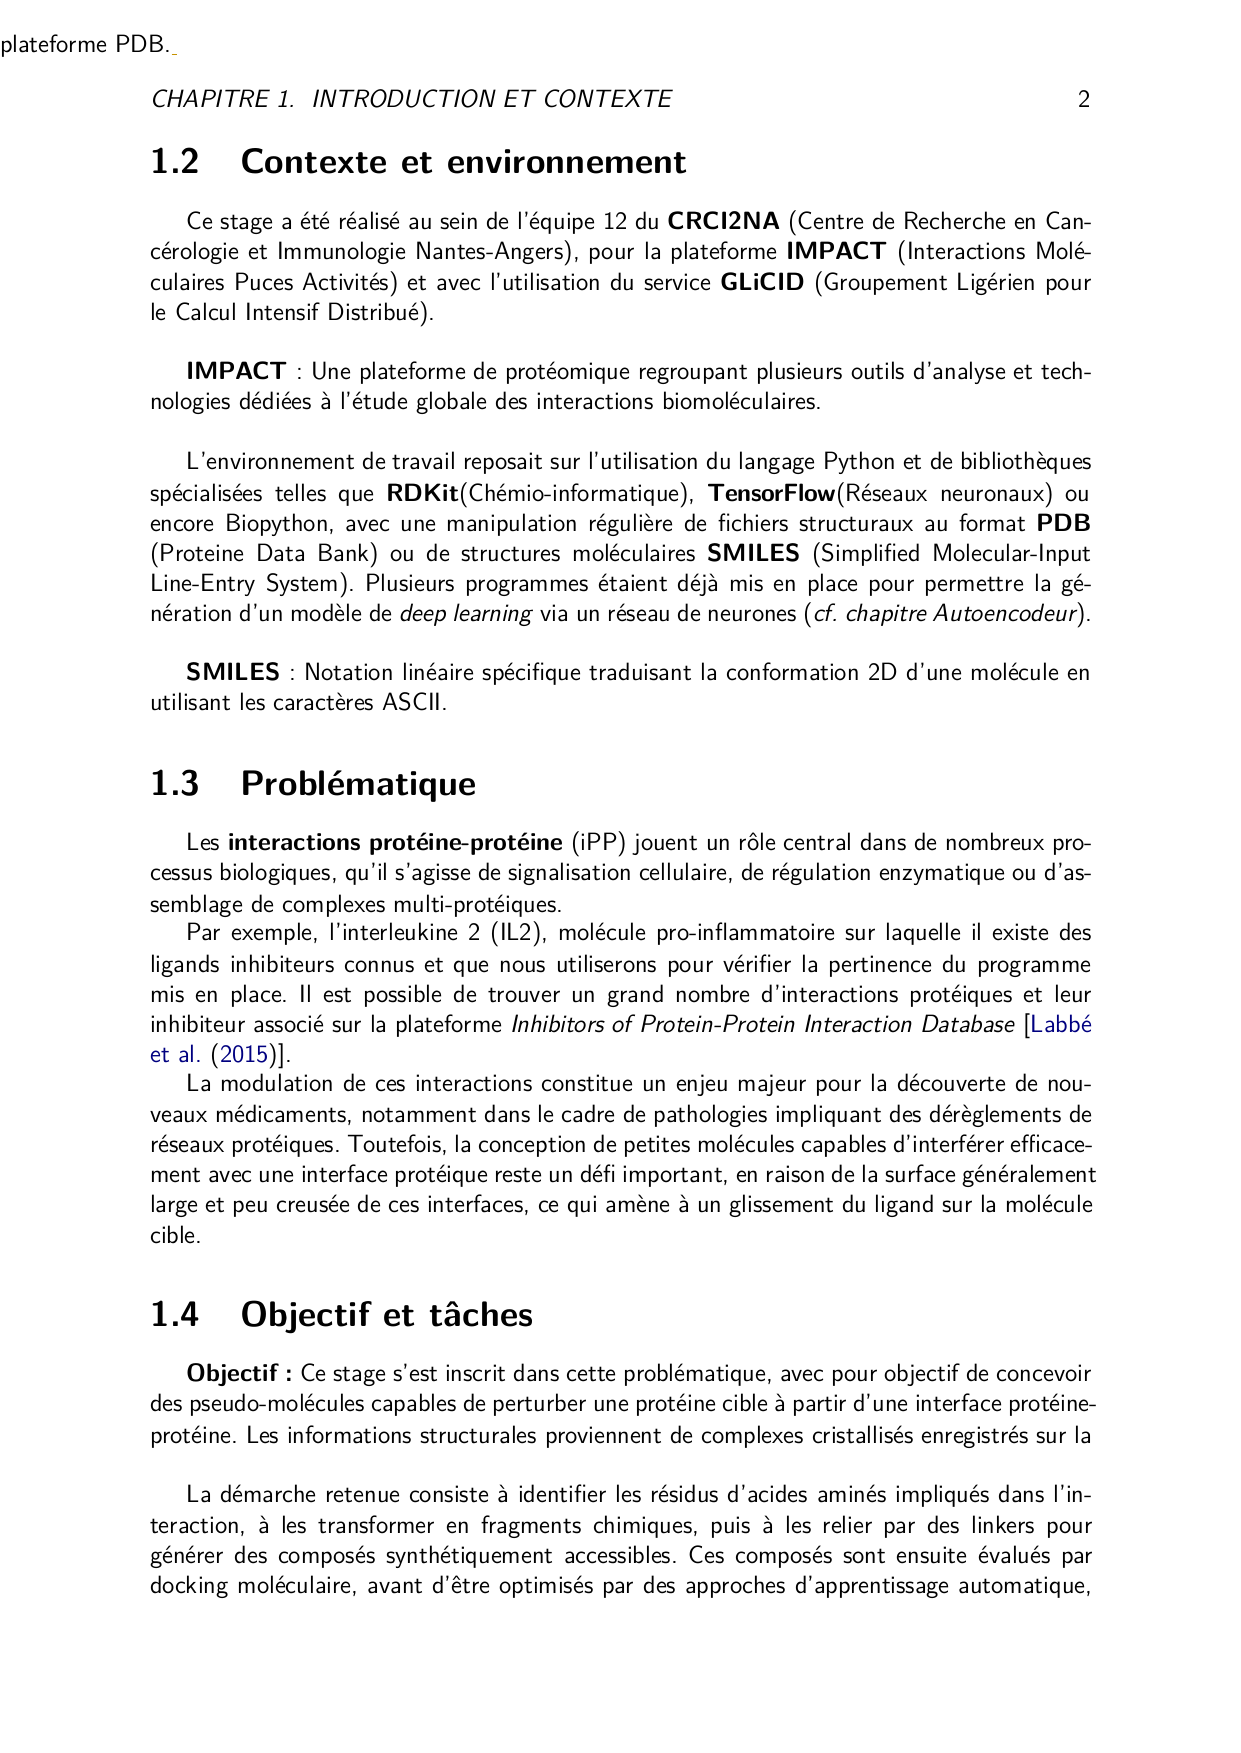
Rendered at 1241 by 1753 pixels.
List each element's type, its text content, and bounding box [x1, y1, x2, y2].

text nération d’un modèle de deep learning via un réseau de neurones (cf. chapitre Autoencodeur). [150, 597, 1115, 628]
text veaux médicaments, notamment dans le cadre de pathologies impliquant des dérèglements de [150, 1098, 1115, 1129]
text 2 [1078, 78, 1115, 114]
text IMPACT : Une plateforme de protéomique regroupant plusieurs outils d’analyse et tech- [187, 350, 1115, 387]
text générer des composés synthétiquement accessibles. Ces composés sont ensuite évalués par [150, 1539, 1115, 1569]
text Ce stage a été réalisé au sein de l’équipe 12 du CRCI2NA (Centre de Recherche en Can- [187, 200, 1115, 230]
text cible. [150, 1219, 1115, 1249]
text 1 [150, 132, 170, 184]
text et al. (2015)]. [150, 1038, 1115, 1068]
text L’environnement de travail reposait sur l’utilisation du langage Python et de bibliothèques [187, 441, 1115, 477]
text mis en place. Il est possible de trouver un grand nombre d’interactions protéiques et leur [150, 978, 1115, 1008]
text inhibiteur associé sur la plateforme Inhibitors of Protein-Protein Interaction Database [Labbé [150, 1008, 1115, 1038]
text utilisant les caractères ASCII. [150, 681, 473, 718]
text des pseudo-molécules capables de perturber une protéine cible à partir d’une interface protéine- [150, 1383, 1115, 1419]
text SMILES : Notation linéaire spéciﬁque traduisant la conformation 2D d’une molécule en [187, 651, 1115, 688]
text teraction, à les transformer en fragments chimiques, puis à les relier par des linkers pour [150, 1509, 1115, 1539]
text .4 Objectif et tâches [170, 1285, 559, 1336]
text plateforme PDB. [0, 28, 1240, 58]
text Les interactions protéine-protéine (iPP) jouent un rôle central dans de nombreux pro- [187, 821, 1115, 851]
text (Proteine Data Bank) ou de structures moléculaires SMILES (Simpliﬁed Molecular-Input [150, 537, 1115, 567]
text ligands inhibiteurs connus et que nous utiliserons pour vériﬁer la pertinence du programme [150, 948, 1115, 978]
text le Calcul Intensif Distribué). [150, 297, 1115, 327]
text encore Biopython, avec une manipulation régulière de ﬁchiers structuraux au format PDB [150, 507, 1115, 537]
text La démarche retenue consiste à identiﬁer les résidus d’acides aminés impliqués dans l’in- [187, 1473, 1115, 1509]
text Par exemple, l’interleukine 2 (IL2), molécule pro-inﬂammatoire sur laquelle il existe des [187, 912, 1115, 948]
text cessus biologiques, qu’il s’agisse de signalisation cellulaire, de régulation enzymatique ou d’as- [150, 851, 1115, 888]
text spécialisées telles que RDKit(Chémio-informatique), TensorFlow(Réseaux neuronaux) ou [150, 477, 1115, 507]
text 1 [150, 1285, 170, 1336]
text .3 Problématique [170, 754, 503, 805]
text protéine. Les informations structurales proviennent de complexes cristallisés enregistrés sur la [150, 1419, 1115, 1449]
text cérologie et Immunologie Nantes-Angers), pour la plateforme IMPACT (Interactions Molé- [150, 230, 1115, 266]
text Objectif : Ce stage s’est inscrit dans cette problématique, avec pour objectif de concevoir [187, 1353, 1115, 1383]
text ment avec une interface protéique reste un déﬁ important, en raison de la surface généralement [150, 1159, 1115, 1189]
text 1 [150, 754, 170, 805]
text La modulation de ces interactions constitue un enjeu majeur pour la découverte de nou- [187, 1062, 1115, 1098]
text docking moléculaire, avant d’être optimisés par des approches d’apprentissage automatique, [150, 1569, 1115, 1600]
text CHAPITRE 1. INTRODUCTION ET CONTEXTE [150, 78, 695, 114]
text Line-Entry System). Plusieurs programmes étaient déjà mis en place pour permettre la gé- [150, 567, 1115, 597]
text large et peu creusée de ces interfaces, ce qui amène à un glissement du ligand sur la molécule [150, 1189, 1115, 1219]
text culaires Puces Activités) et avec l’utilisation du service GLiCID (Groupement Ligérien pour [150, 266, 1115, 297]
text .2 Contexte et environnement [170, 132, 714, 184]
text semblage de complexes multi-protéiques. [150, 888, 1115, 918]
text réseaux protéiques. Toutefois, la conception de petites molécules capables d’interférer eﬃcace- [150, 1129, 1115, 1159]
text nologies dédiées à l’étude globale des interactions biomoléculaires. [150, 380, 846, 417]
